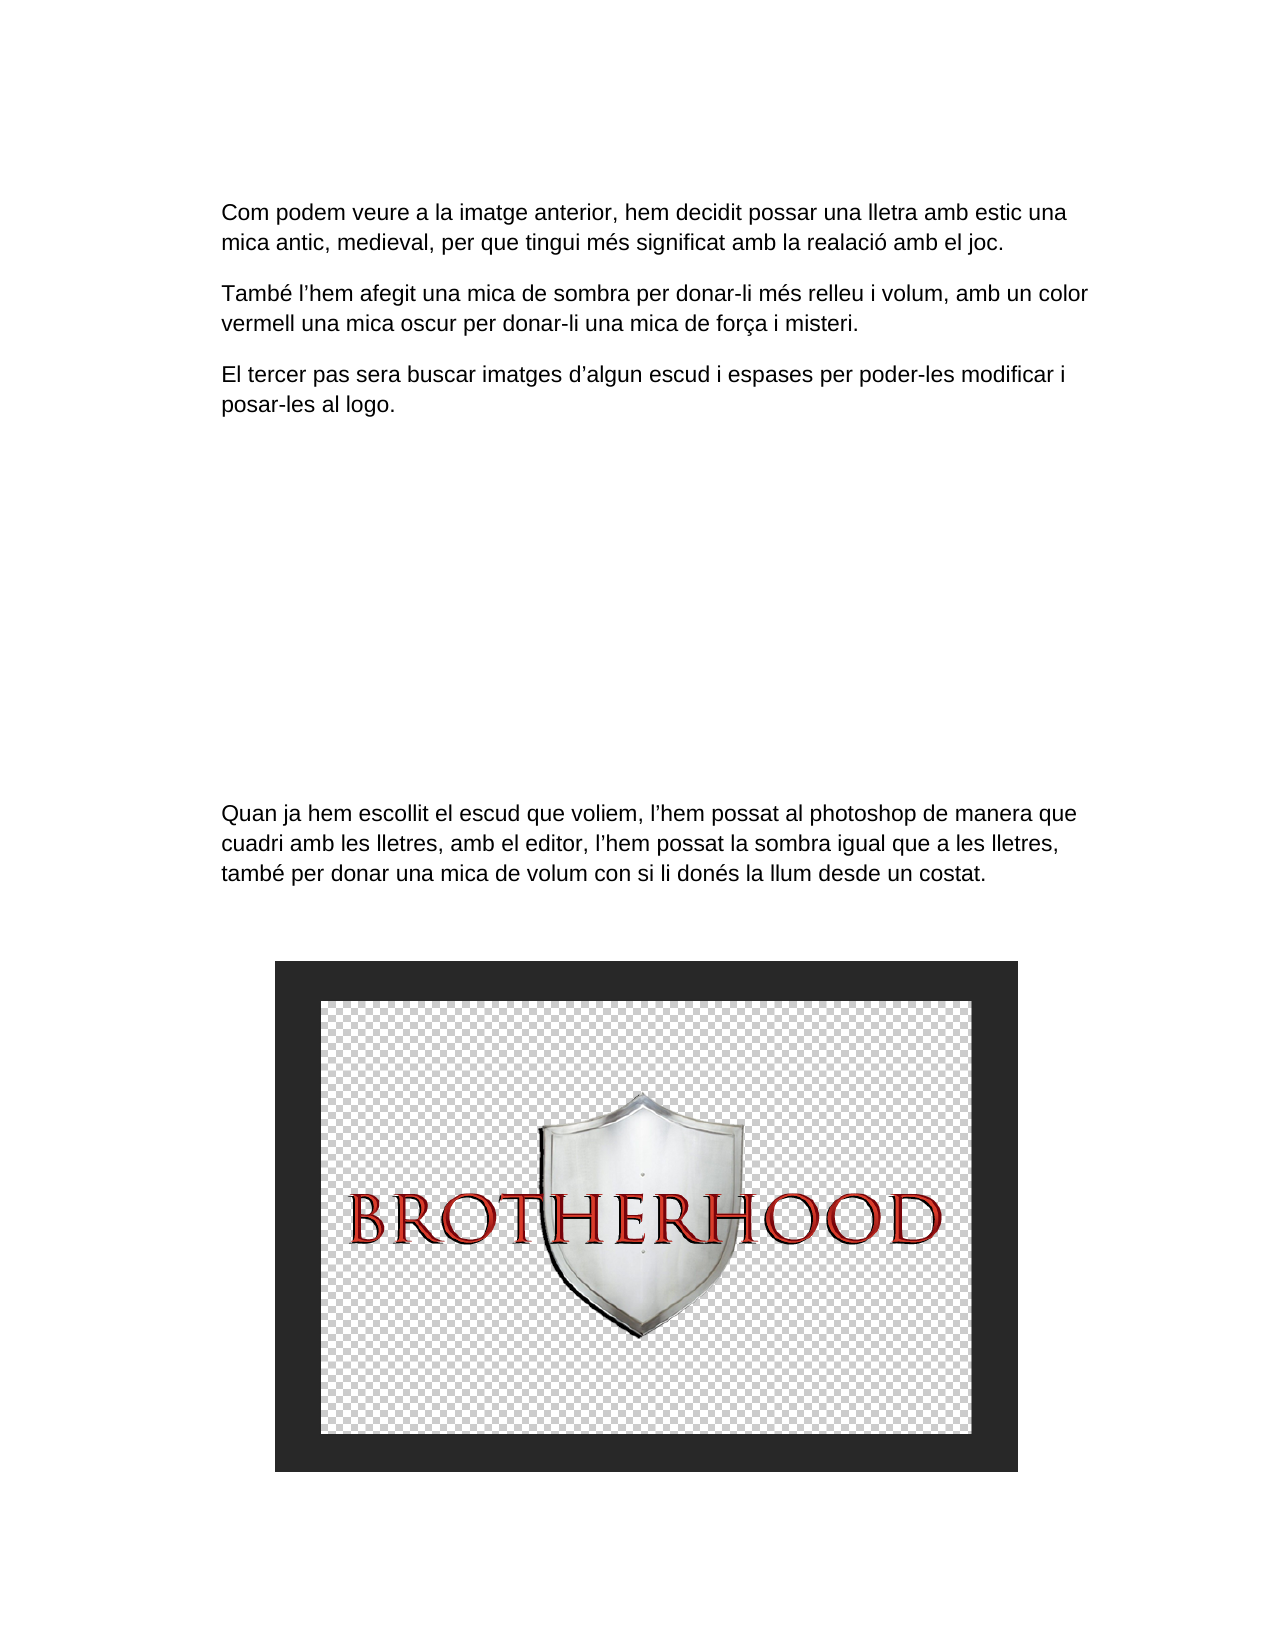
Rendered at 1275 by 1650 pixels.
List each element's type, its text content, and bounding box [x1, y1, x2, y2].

text Com podem veure a la imatge anterior, hem decidit possar una lletra amb estic una mica antic, medieval, per que tingui més significat amb la realació amb el joc. [221, 199, 1098, 255]
text El tercer pas sera buscar imatges d’algun escud i espases per poder-les modificar i posar-les al logo. [221, 361, 1098, 418]
text També l’hem afegit una mica de sombra per donar-li més relleu i volum, amb un color vermell una mica oscur per donar-li una mica de força i misteri. [221, 280, 1098, 336]
picture [275, 961, 1018, 1472]
text Quan ja hem escollit el escud que voliem, l’hem possat al photoshop de manera que cuadri amb les lletres, amb el editor, l’hem possat la sombra igual que a les lletres, també per donar una mica de volum con si li donés la llum desde un costat. [221, 800, 1098, 886]
